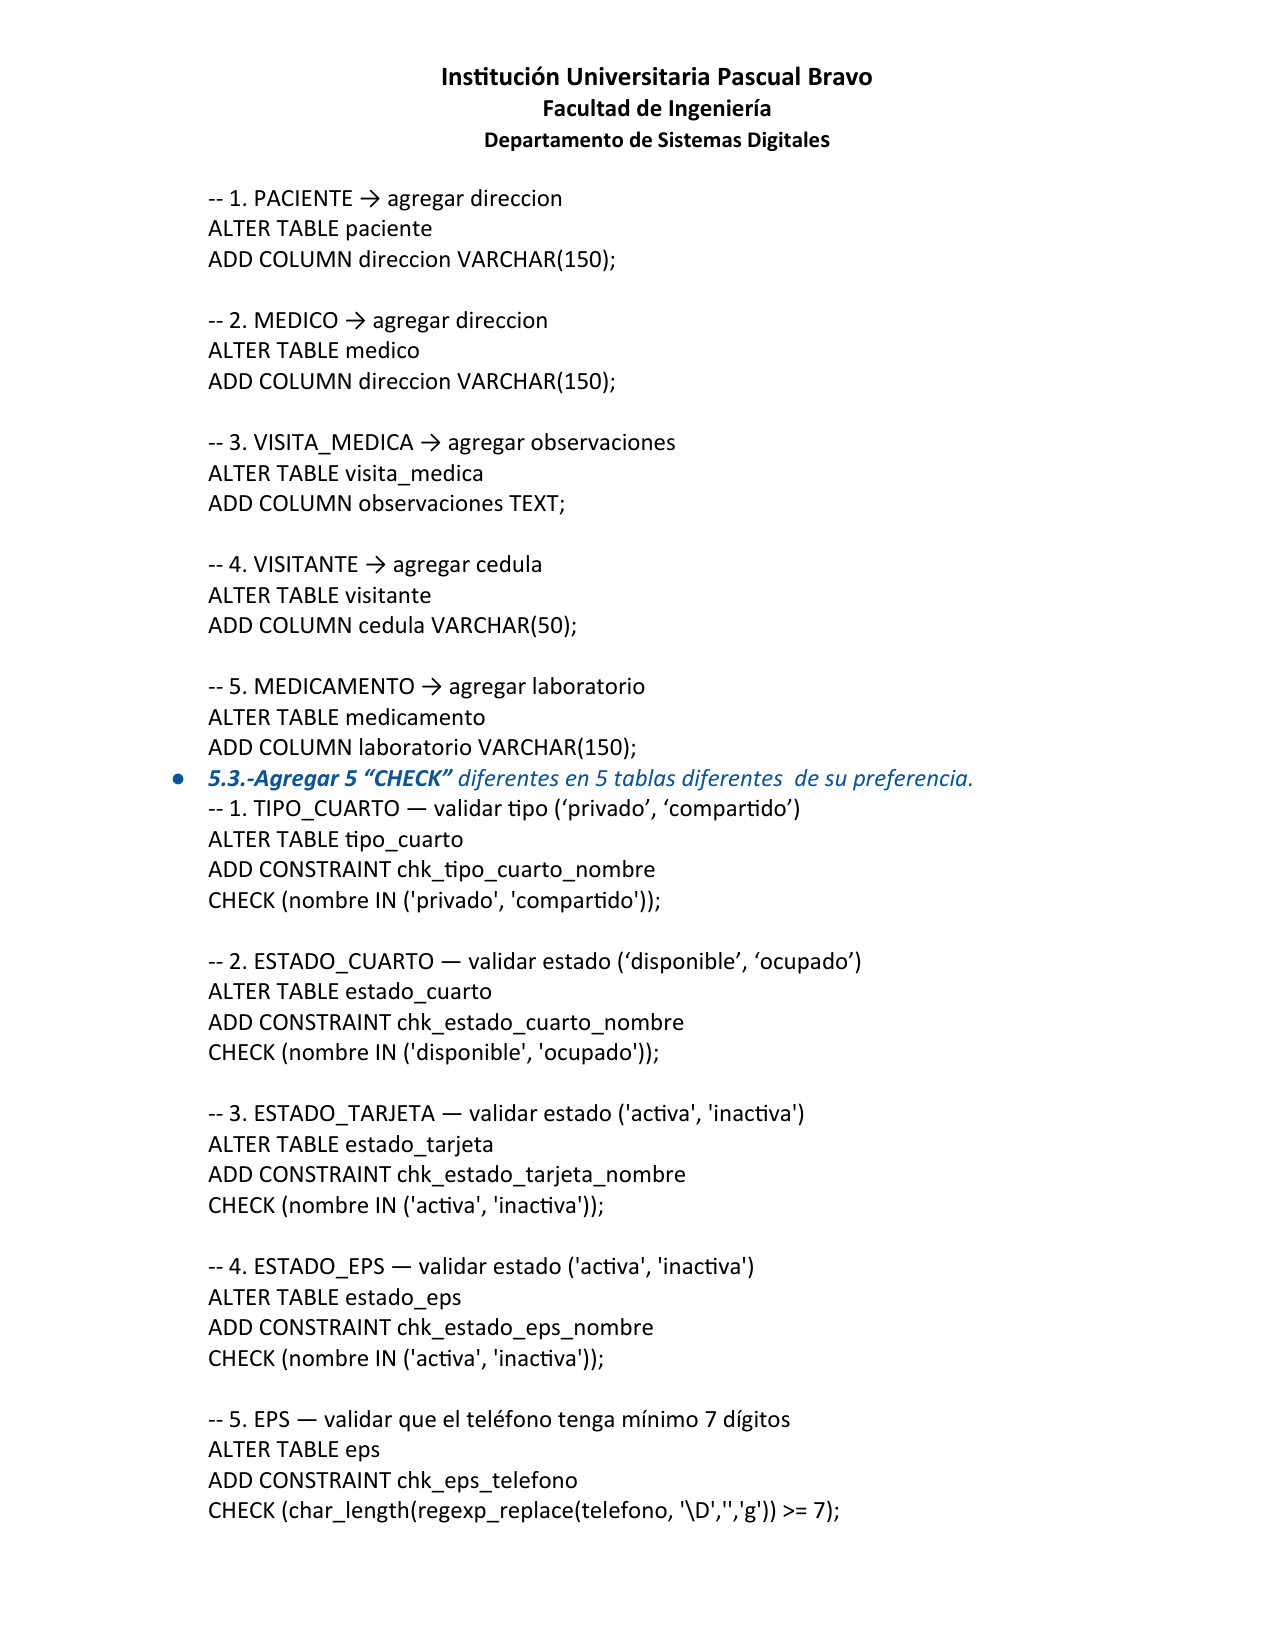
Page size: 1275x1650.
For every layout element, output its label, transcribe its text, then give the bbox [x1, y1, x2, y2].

text -- 2. MEDICO → agregar direccion [208, 304, 1181, 334]
text ALTER TABLE tipo_cuarto [208, 823, 1181, 853]
text ALTER TABLE visita_medica [208, 457, 1181, 487]
list 5.3.-Agregar 5 “CHECK” diferentes en 5 tablas diferentes de su preferencia. [170, 762, 1181, 792]
text ADD CONSTRAINT chk_estado_tarjeta_nombre [208, 1159, 1181, 1189]
text -- 2. ESTADO_CUARTO — validar estado (‘disponible’, ‘ocupado’) [208, 945, 1181, 976]
text -- 5. EPS — validar que el teléfono tenga mínimo 7 dígitos [208, 1403, 1181, 1433]
text ADD CONSTRAINT chk_eps_telefono [208, 1464, 1181, 1494]
text ADD COLUMN cedula VARCHAR(50); [208, 609, 1181, 640]
text CHECK (char_length(regexp_replace(telefono, '\D','','g')) >= 7); [208, 1494, 1181, 1525]
text -- 3. ESTADO_TARJETA — validar estado ('activa', 'inactiva') [208, 1098, 1181, 1128]
text -- 1. TIPO_CUARTO — validar tipo (‘privado’, ‘compartido’) [208, 792, 1181, 823]
text ALTER TABLE paciente [208, 212, 1181, 243]
text -- 4. ESTADO_EPS — validar estado ('activa', 'inactiva') [208, 1250, 1181, 1281]
text ADD CONSTRAINT chk_tipo_cuarto_nombre [208, 853, 1181, 884]
text -- 4. VISITANTE → agregar cedula [208, 548, 1181, 579]
text ALTER TABLE eps [208, 1433, 1181, 1464]
text ALTER TABLE estado_tarjeta [208, 1128, 1181, 1159]
text -- 1. PACIENTE → agregar direccion [208, 182, 1181, 212]
text ADD COLUMN direccion VARCHAR(150); [208, 365, 1181, 396]
text ALTER TABLE medicamento [208, 701, 1181, 731]
text -- 5. MEDICAMENTO → agregar laboratorio [208, 670, 1181, 701]
text ALTER TABLE medico [208, 334, 1181, 365]
text ADD COLUMN observaciones TEXT; [208, 487, 1181, 518]
text -- 3. VISITA_MEDICA → agregar observaciones [208, 426, 1181, 457]
text CHECK (nombre IN ('disponible', 'ocupado')); [208, 1037, 1181, 1067]
text ALTER TABLE visitante [208, 579, 1181, 609]
text ADD CONSTRAINT chk_estado_cuarto_nombre [208, 1006, 1181, 1037]
text CHECK (nombre IN ('privado', 'compartido')); [208, 884, 1181, 914]
text ADD CONSTRAINT chk_estado_eps_nombre [208, 1311, 1181, 1342]
text ADD COLUMN laboratorio VARCHAR(150); [208, 731, 1181, 762]
text ALTER TABLE estado_eps [208, 1281, 1181, 1311]
text CHECK (nombre IN ('activa', 'inactiva')); [208, 1342, 1181, 1372]
text ALTER TABLE estado_cuarto [208, 976, 1181, 1006]
text ADD COLUMN direccion VARCHAR(150); [208, 243, 1181, 273]
text CHECK (nombre IN ('activa', 'inactiva')); [208, 1189, 1181, 1220]
